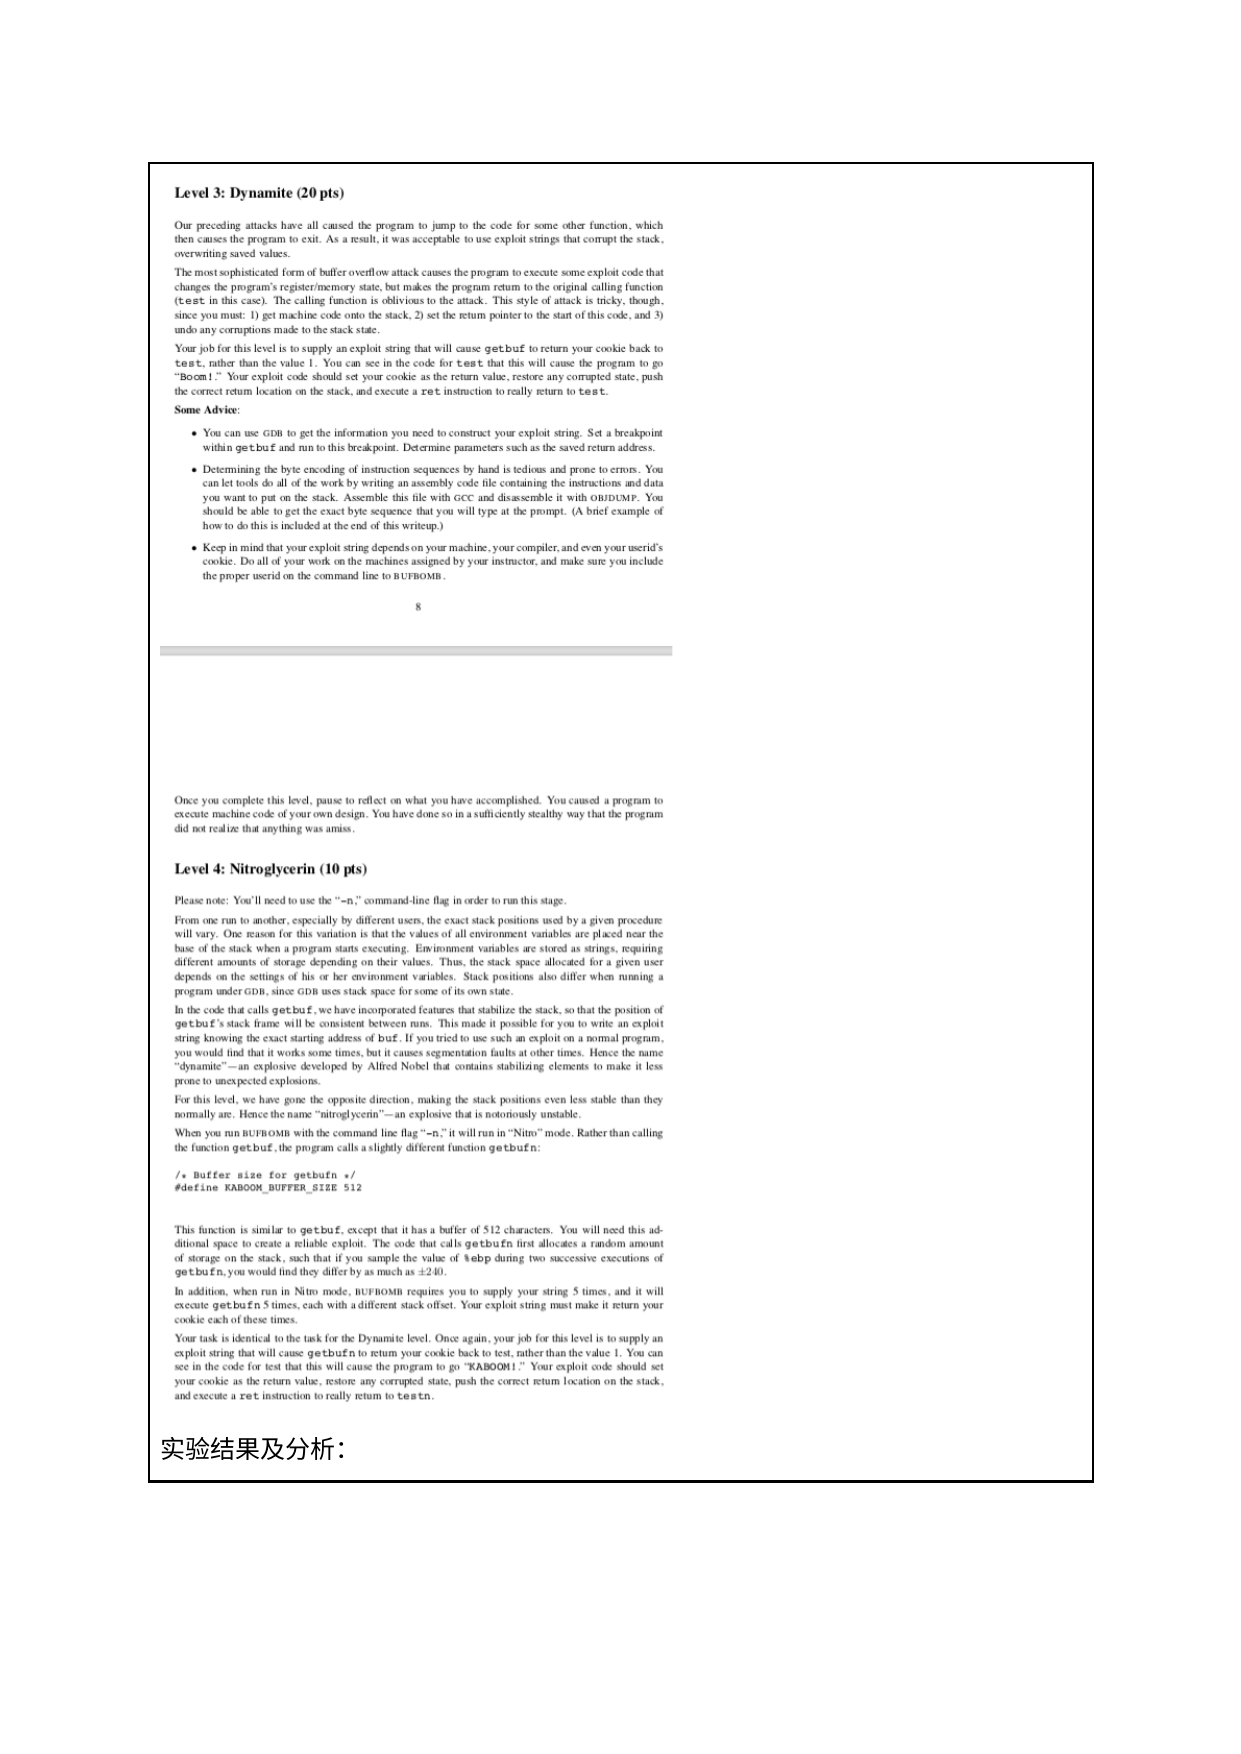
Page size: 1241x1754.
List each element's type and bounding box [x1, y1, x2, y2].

picture [160, 180, 673, 1402]
table_cell [150, 164, 1092, 1480]
